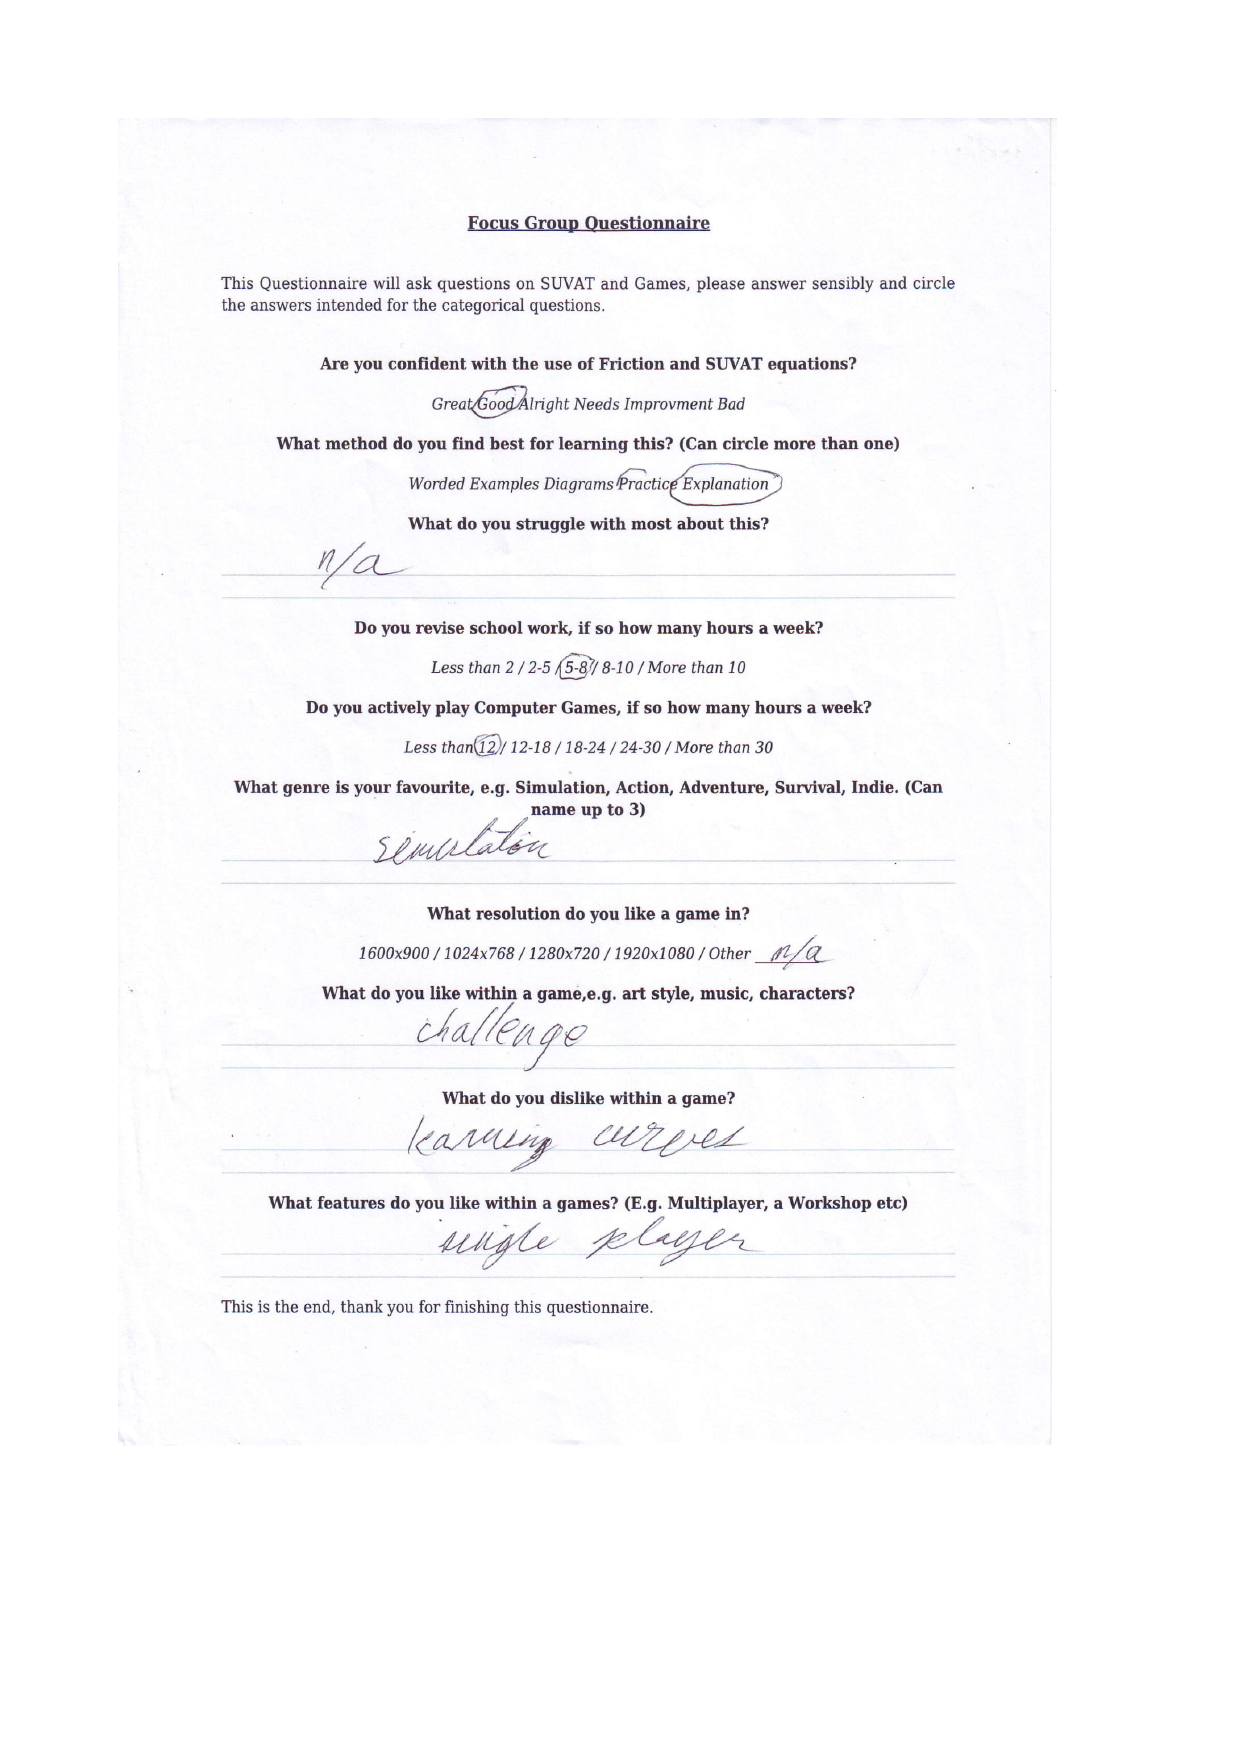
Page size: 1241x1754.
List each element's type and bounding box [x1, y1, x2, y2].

picture [118, 118, 1058, 1447]
